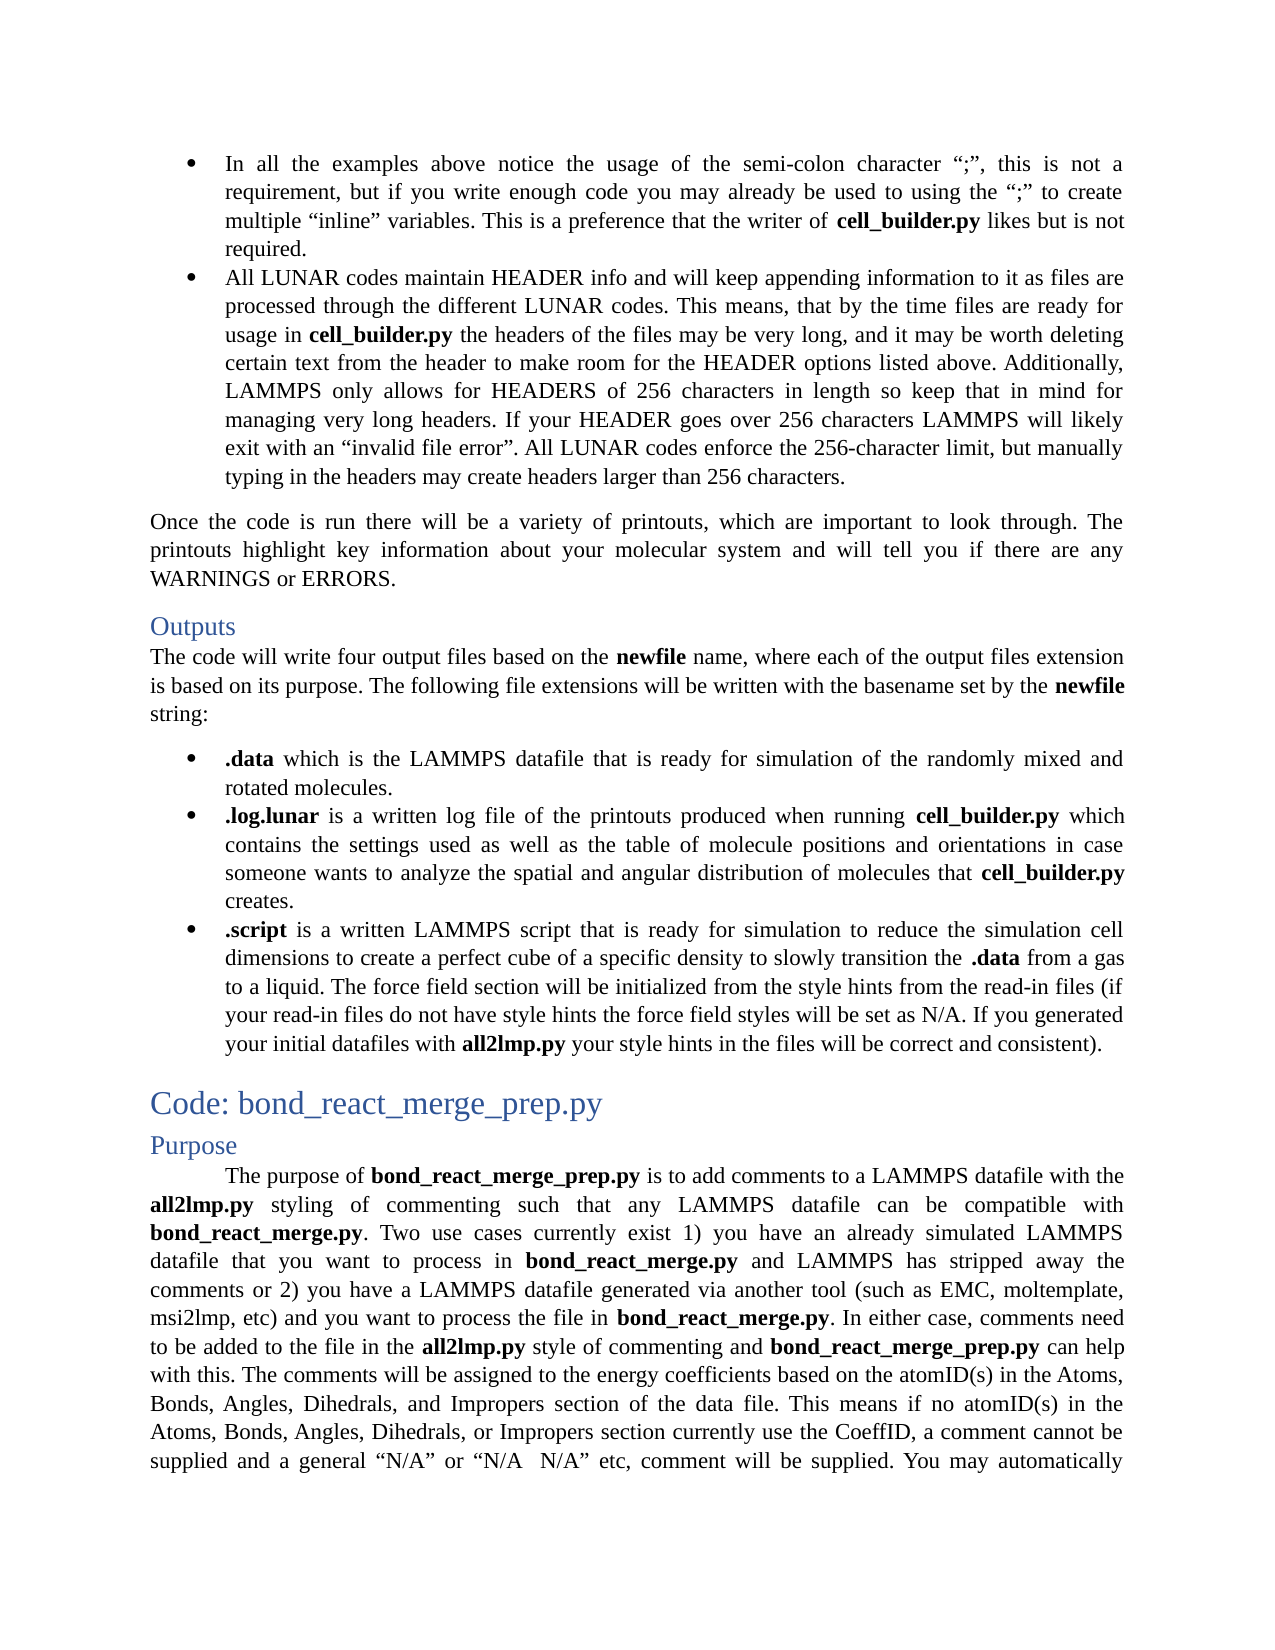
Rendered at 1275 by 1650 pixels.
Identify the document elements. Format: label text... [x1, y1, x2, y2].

text The code will write four output files based on the newfile name, where each of the output files extension is based on its purpose. The following file extensions will be written with the basename set by the newfile string: [150, 643, 1125, 727]
list .data which is the LAMMPS datafile that is ready for simulation of the randomly mixed and rotated molecules. [187, 745, 1125, 800]
subtitle Outputs [150, 610, 1125, 641]
text Once the code is run there will be a variety of printouts, which are important to look through. The printouts highlight key information about your molecular system and will tell you if there are any WARNINGS or ERRORS. [150, 508, 1125, 591]
list .log.lunar is a written log file of the printouts produced when running cell_builder.py which contains the settings used as well as the table of molecule positions and orientations in case someone wants to analyze the spatial and angular distribution of molecules that cell_builder.py creates. [187, 802, 1125, 914]
subtitle Code: bond_react_merge_prep.py [150, 1083, 1125, 1122]
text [150, 1162, 1125, 1473]
list .script is a written LAMMPS script that is ready for simulation to reduce the simulation cell dimensions to create a perfect cube of a specific density to slowly transition the .data from a gas to a liquid. The force field section will be initialized from the style hints from the read-in files (if your read-in files do not have style hints the force field styles will be set as N/A. If you generated your initial datafiles with all2lmp.py your style hints in the files will be correct and consistent). [187, 916, 1125, 1056]
list All LUNAR codes maintain HEADER info and will keep appending information to it as files are processed through the different LUNAR codes. This means, that by the time files are ready for usage in cell_builder.py the headers of the files may be very long, and it may be worth deleting certain text from the header to make room for the HEADER options listed above. Additionally, LAMMPS only allows for HEADERS of 256 characters in length so keep that in mind for managing very long headers. If your HEADER goes over 256 characters LAMMPS will likely exit with an “invalid file error”. All LUNAR codes enforce the 256-character limit, but manually typing in the headers may create headers larger than 256 characters. [187, 264, 1125, 489]
list In all the examples above notice the usage of the semi-colon character “;”, this is not a requirement, but if you write enough code you may already be used to using the “;” to create multiple “inline” variables. This is a preference that the writer of cell_builder.py likes but is not required. [187, 150, 1125, 262]
subtitle Purpose [150, 1129, 1125, 1160]
